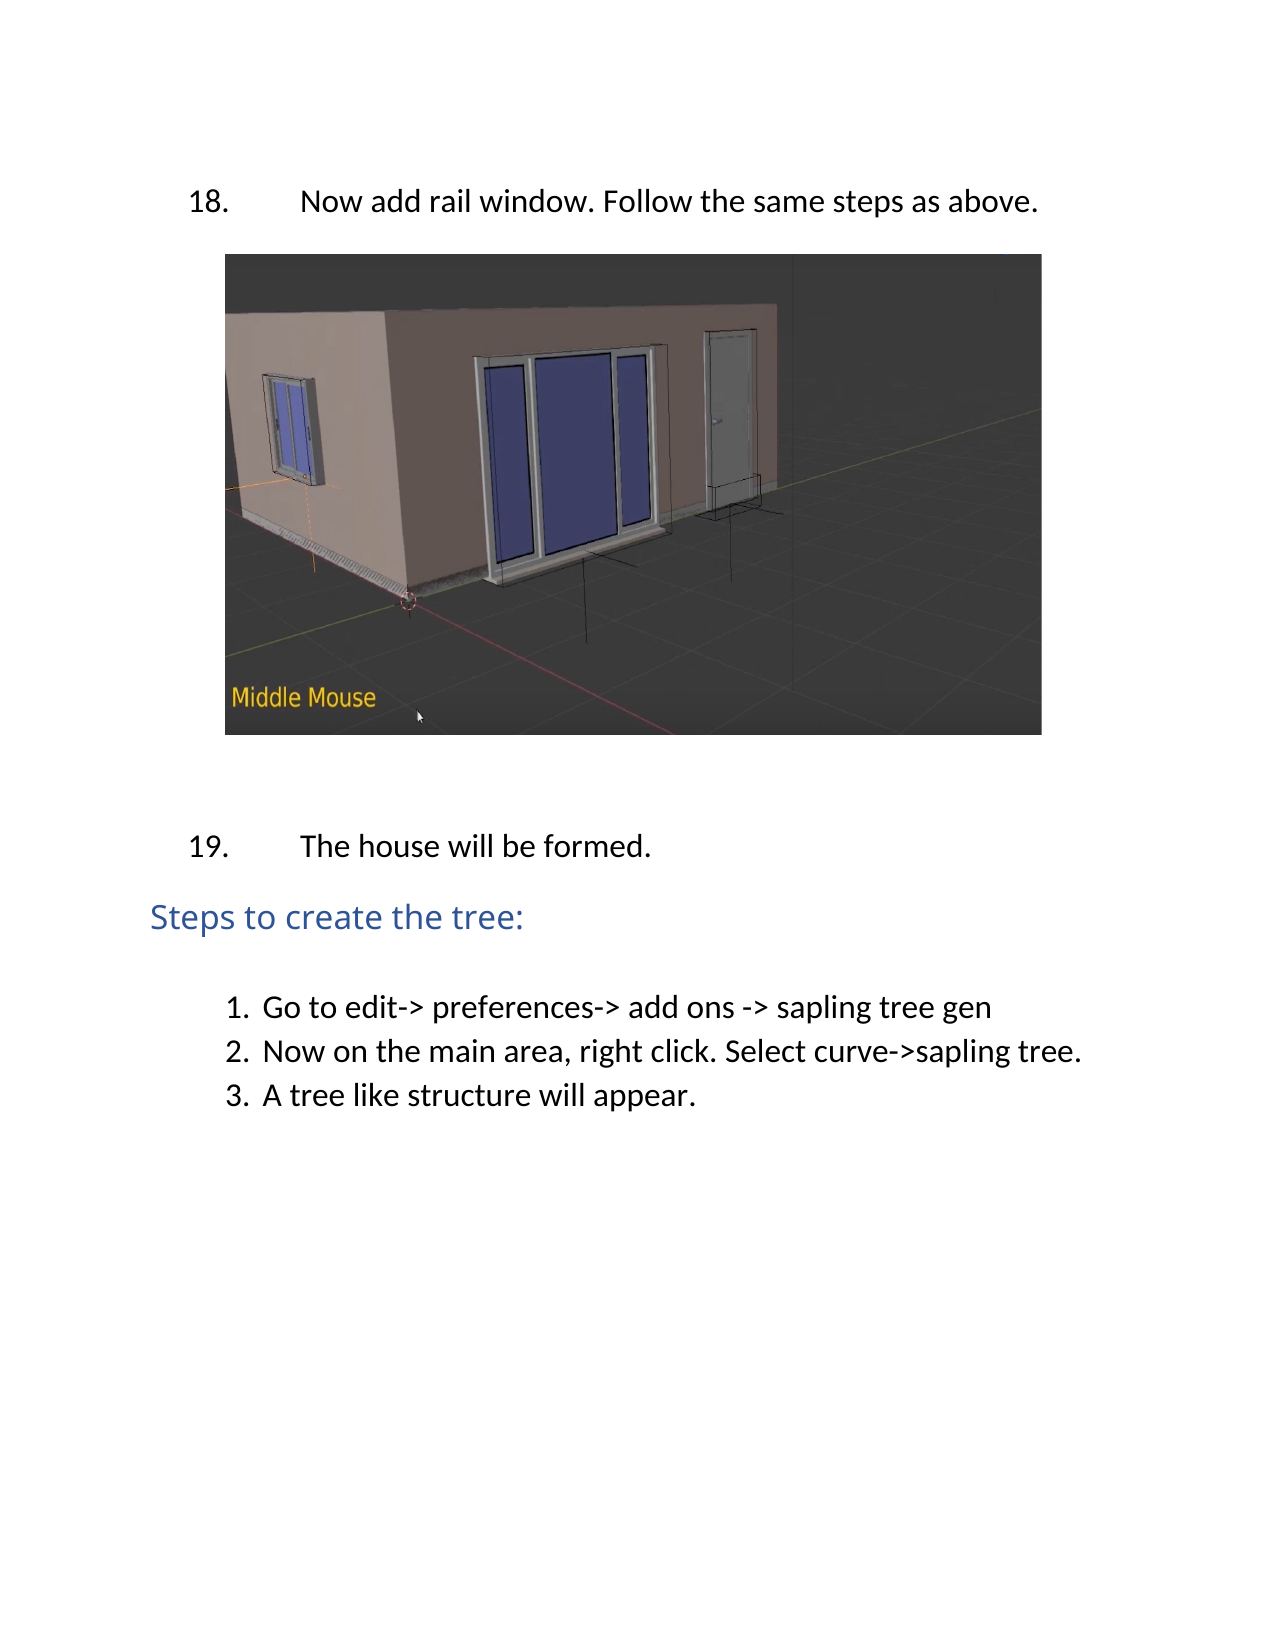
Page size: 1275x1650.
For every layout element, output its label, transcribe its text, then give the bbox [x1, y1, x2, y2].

subtitle Steps to create the tree: [150, 894, 1125, 939]
list Now on the main area, right click. Select curve->sapling tree. [225, 1031, 1125, 1071]
list Now add rail window. Follow the same steps as above. [187, 180, 1125, 221]
list A tree like structure will appear. [225, 1074, 1125, 1115]
list The house will be formed. [187, 825, 1125, 865]
picture [225, 254, 1042, 735]
list Go to edit-> preferences-> add ons -> sapling tree gen [225, 987, 1125, 1027]
